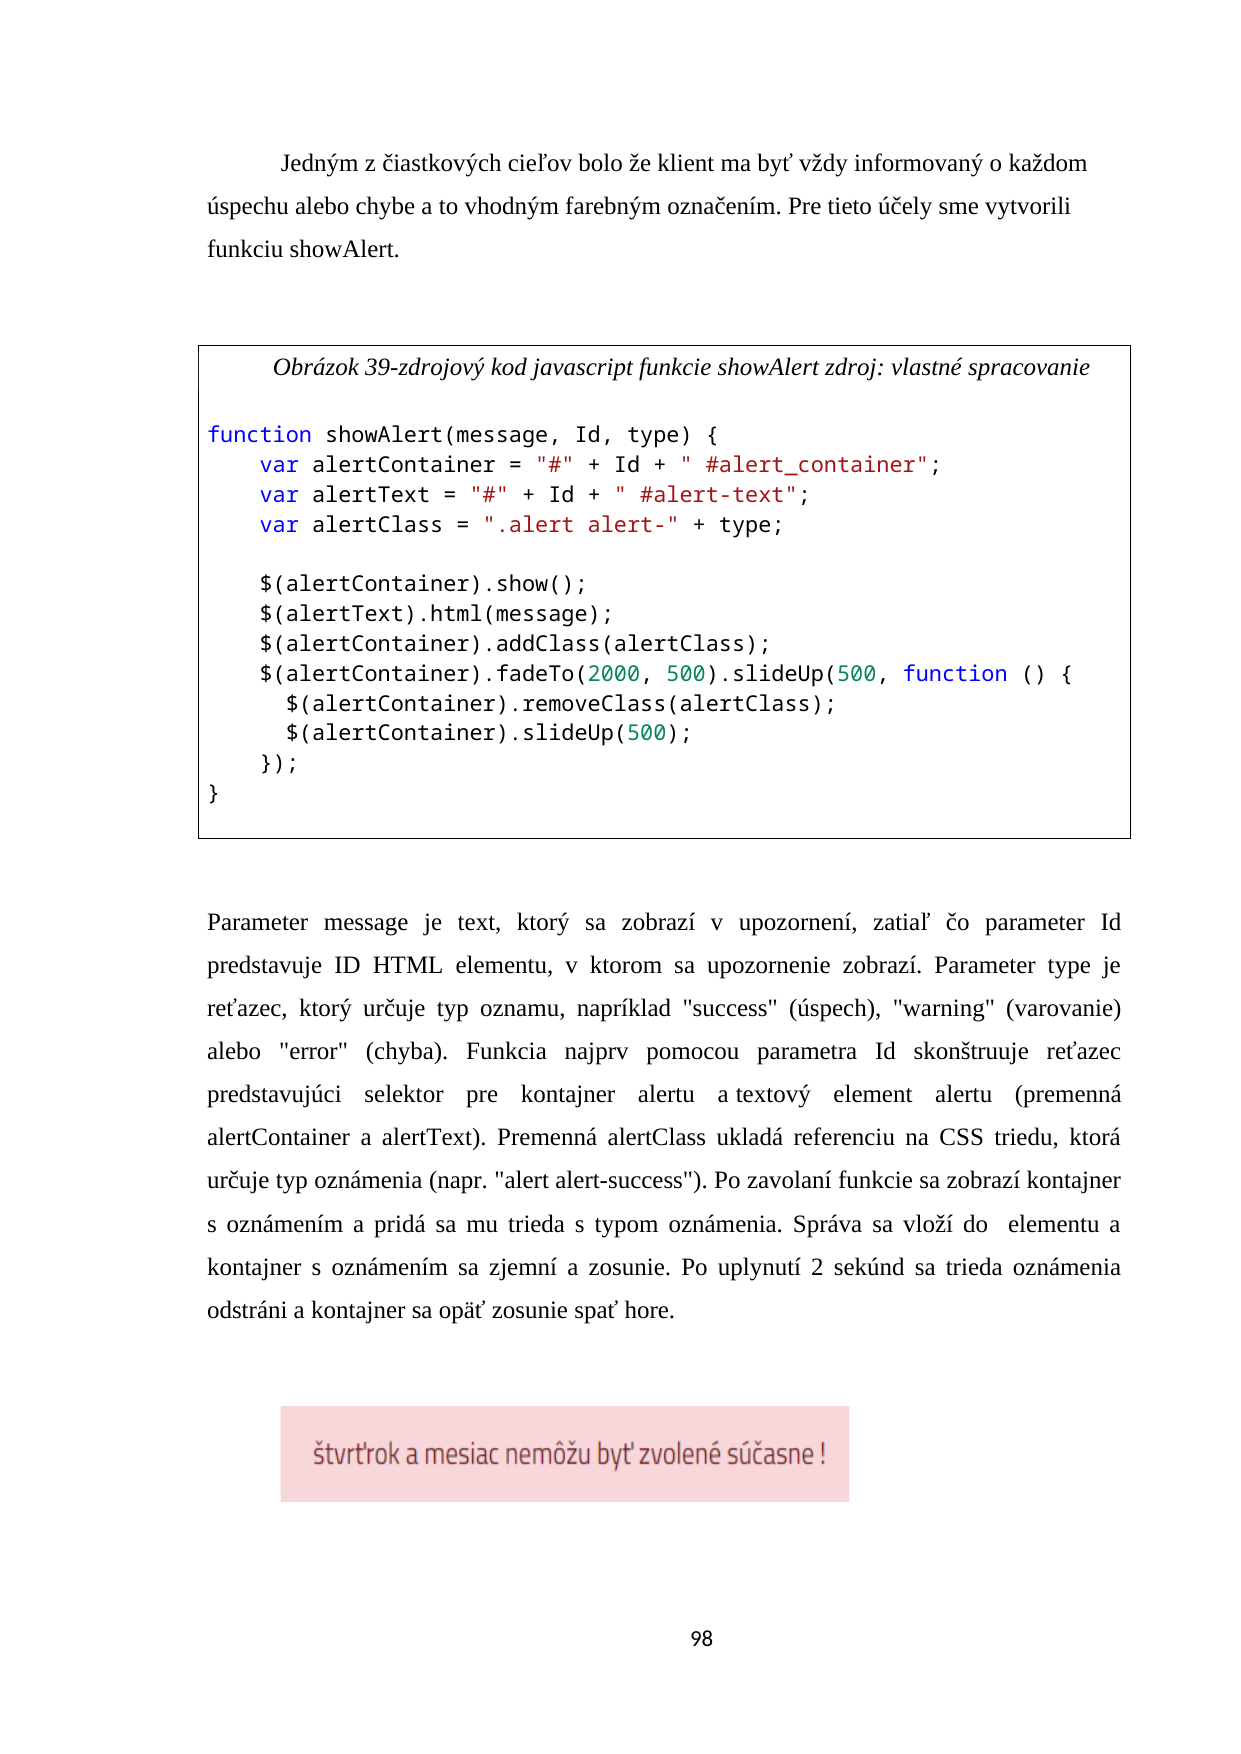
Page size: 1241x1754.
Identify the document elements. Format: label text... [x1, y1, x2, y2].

text var alertText = "#" + Id + " #alert-text"; [207, 479, 1122, 509]
text $(alertContainer).slideUp(500); [207, 717, 1122, 747]
text Jedným z čiastkových cieľov bolo že klient ma byť vždy informovaný o každom úspechu alebo chybe a to vhodným farebným označením. Pre tieto účely sme vytvorili funkciu showAlert. [207, 148, 1122, 263]
text $(alertText).html(message); [207, 598, 1122, 628]
text Parameter message je text, ktorý sa zobrazí v upozornení, zatiaľ čo parameter Id predstavuje ID HTML elementu, v ktorom sa upozornenie zobrazí. Parameter type je reťazec, ktorý určuje typ oznamu, napríklad "success" (úspech), "warning" (varovanie) alebo "error" (chyba). Funkcia najprv pomocou parametra Id skonštruuje reťazec predstavujúci selektor pre kontajner alertu a textový element alertu (premenná alertContainer a alertText). Premenná alertClass ukladá referenciu na CSS triedu, ktorá určuje typ oznámenia (napr. "alert alert-success"). Po zavolaní funkcie sa zobrazí kontajner s oznámením a pridá sa mu trieda s typom oznámenia. Správa sa vloží do elementu a kontajner s oznámením sa zjemní a zosunie. Po uplynutí 2 sekúnd sa trieda oznámenia odstráni a kontajner sa opäť zosunie spať hore. [207, 907, 1122, 1324]
text var alertContainer = "#" + Id + " #alert_container"; [207, 449, 1122, 479]
text }); [207, 747, 1122, 777]
text $(alertContainer).removeClass(alertClass); [207, 688, 1122, 717]
text $(alertContainer).addClass(alertClass); [207, 628, 1122, 658]
text var alertClass = ".alert alert-" + type; [207, 509, 1122, 539]
text $(alertContainer).fadeTo(2000, 500).slideUp(500, function () { [207, 658, 1122, 688]
text } [207, 777, 1122, 807]
text $(alertContainer).show(); [207, 568, 1122, 598]
picture [280, 1406, 850, 1502]
text function showAlert(message, Id, type) { [199, 346, 1130, 449]
